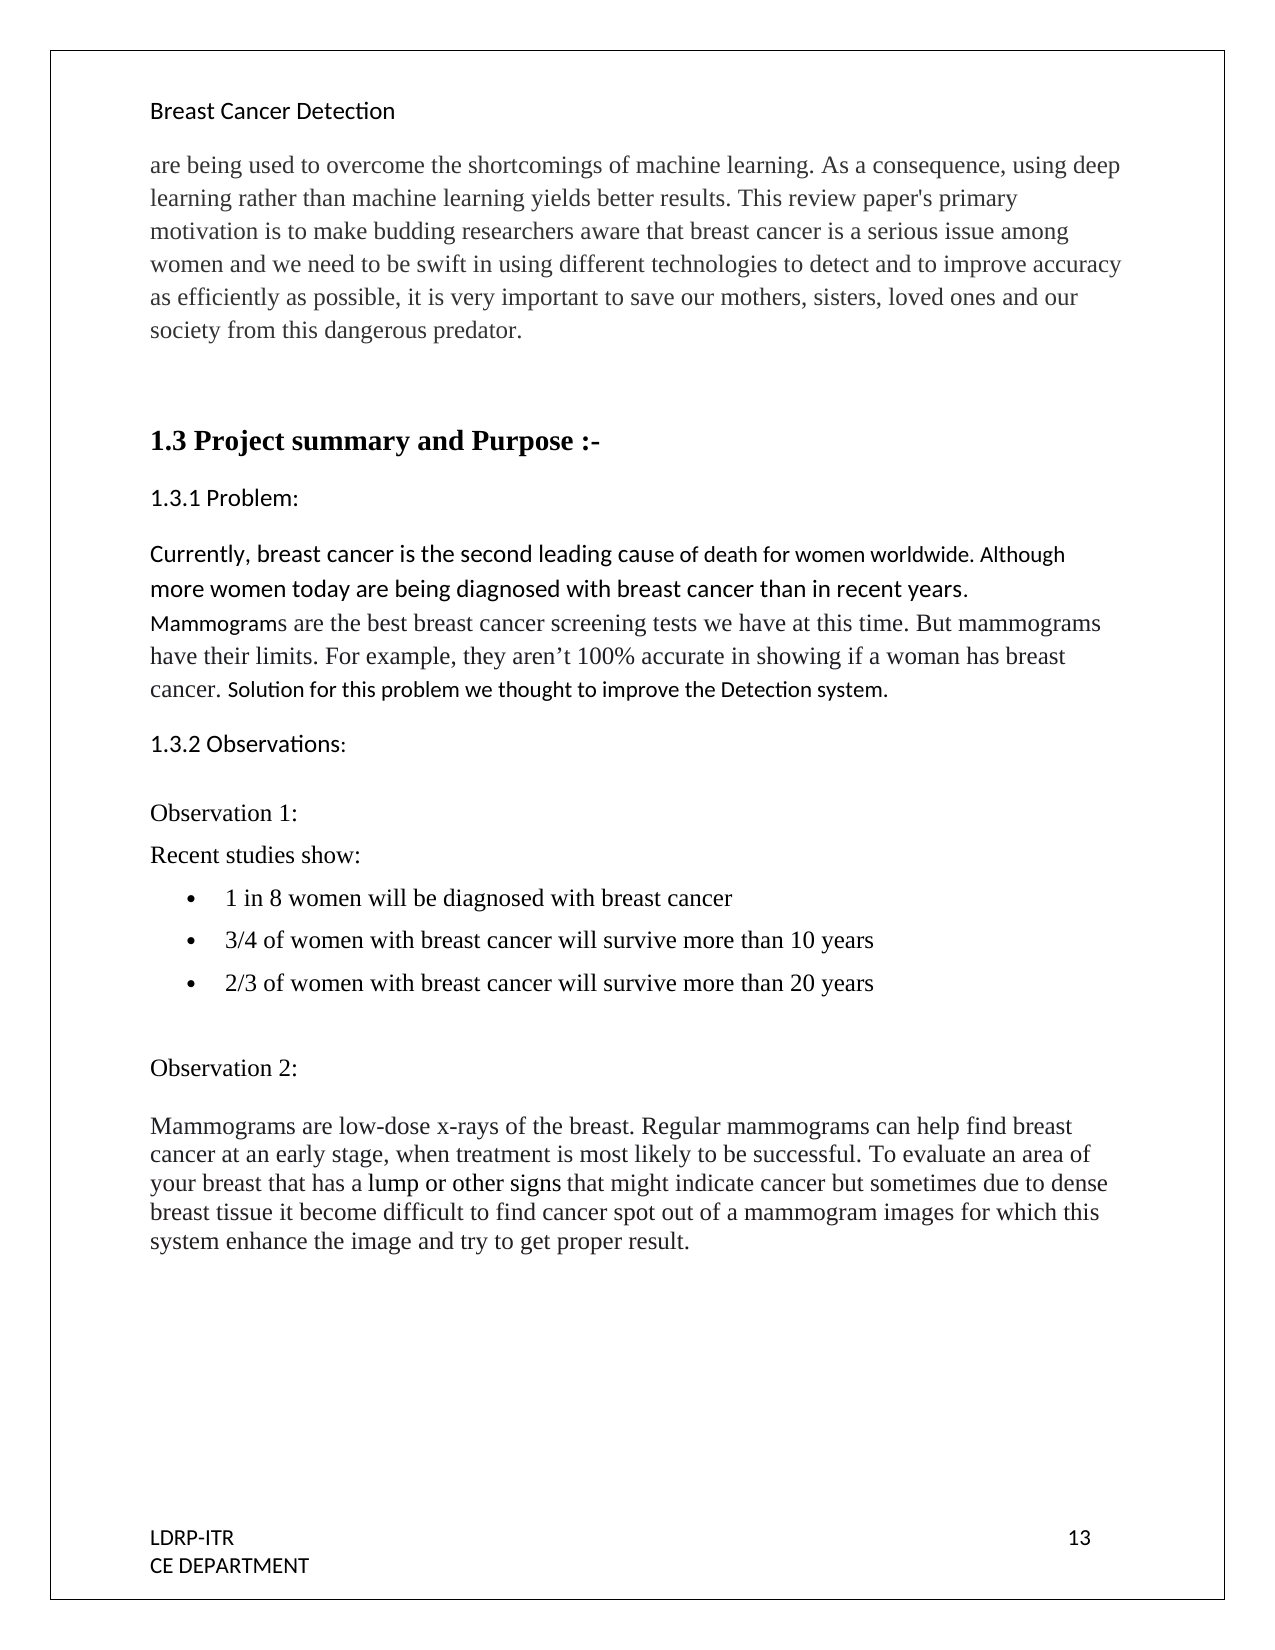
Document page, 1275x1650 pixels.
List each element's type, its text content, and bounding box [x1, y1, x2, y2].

text 1.3.2 Observations: [150, 728, 1125, 759]
text 1.3.1 Problem: [150, 482, 1125, 513]
list 2/3 of women with breast cancer will survive more than 20 years [187, 954, 1125, 997]
text Observation 1: [150, 784, 1125, 827]
list 3/4 of women with breast cancer will survive more than 10 years [187, 912, 1125, 954]
text Currently, breast cancer is the second leading cause of death for women worldwide. Although more women today are being diagnosed with breast cancer than in recent years. Mammograms are the best breast cancer screening tests we have at this time. But mammograms have their limits. For example, they aren’t 100% accurate in showing if a woman has breast cancer. Solution for this problem we thought to improve the Detection system. [150, 538, 1125, 703]
text Mammograms are low-dose x-rays of the breast. Regular mammograms can help find breast cancer at an early stage, when treatment is most likely to be successful. To evaluate an area of your breast that has a lump or other signs that might indicate cancer but sometimes due to dense breast tissue it become difficult to find cancer spot out of a mammogram images for which this system enhance the image and try to get proper result. [150, 1111, 1125, 1255]
text Recent studies show: [150, 827, 1125, 869]
text Observation 2: [150, 1039, 1125, 1082]
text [150, 150, 1125, 344]
text 1.3 Project summary and Purpose :- [150, 423, 1125, 456]
list 1 in 8 women will be diagnosed with breast cancer [187, 869, 1125, 912]
